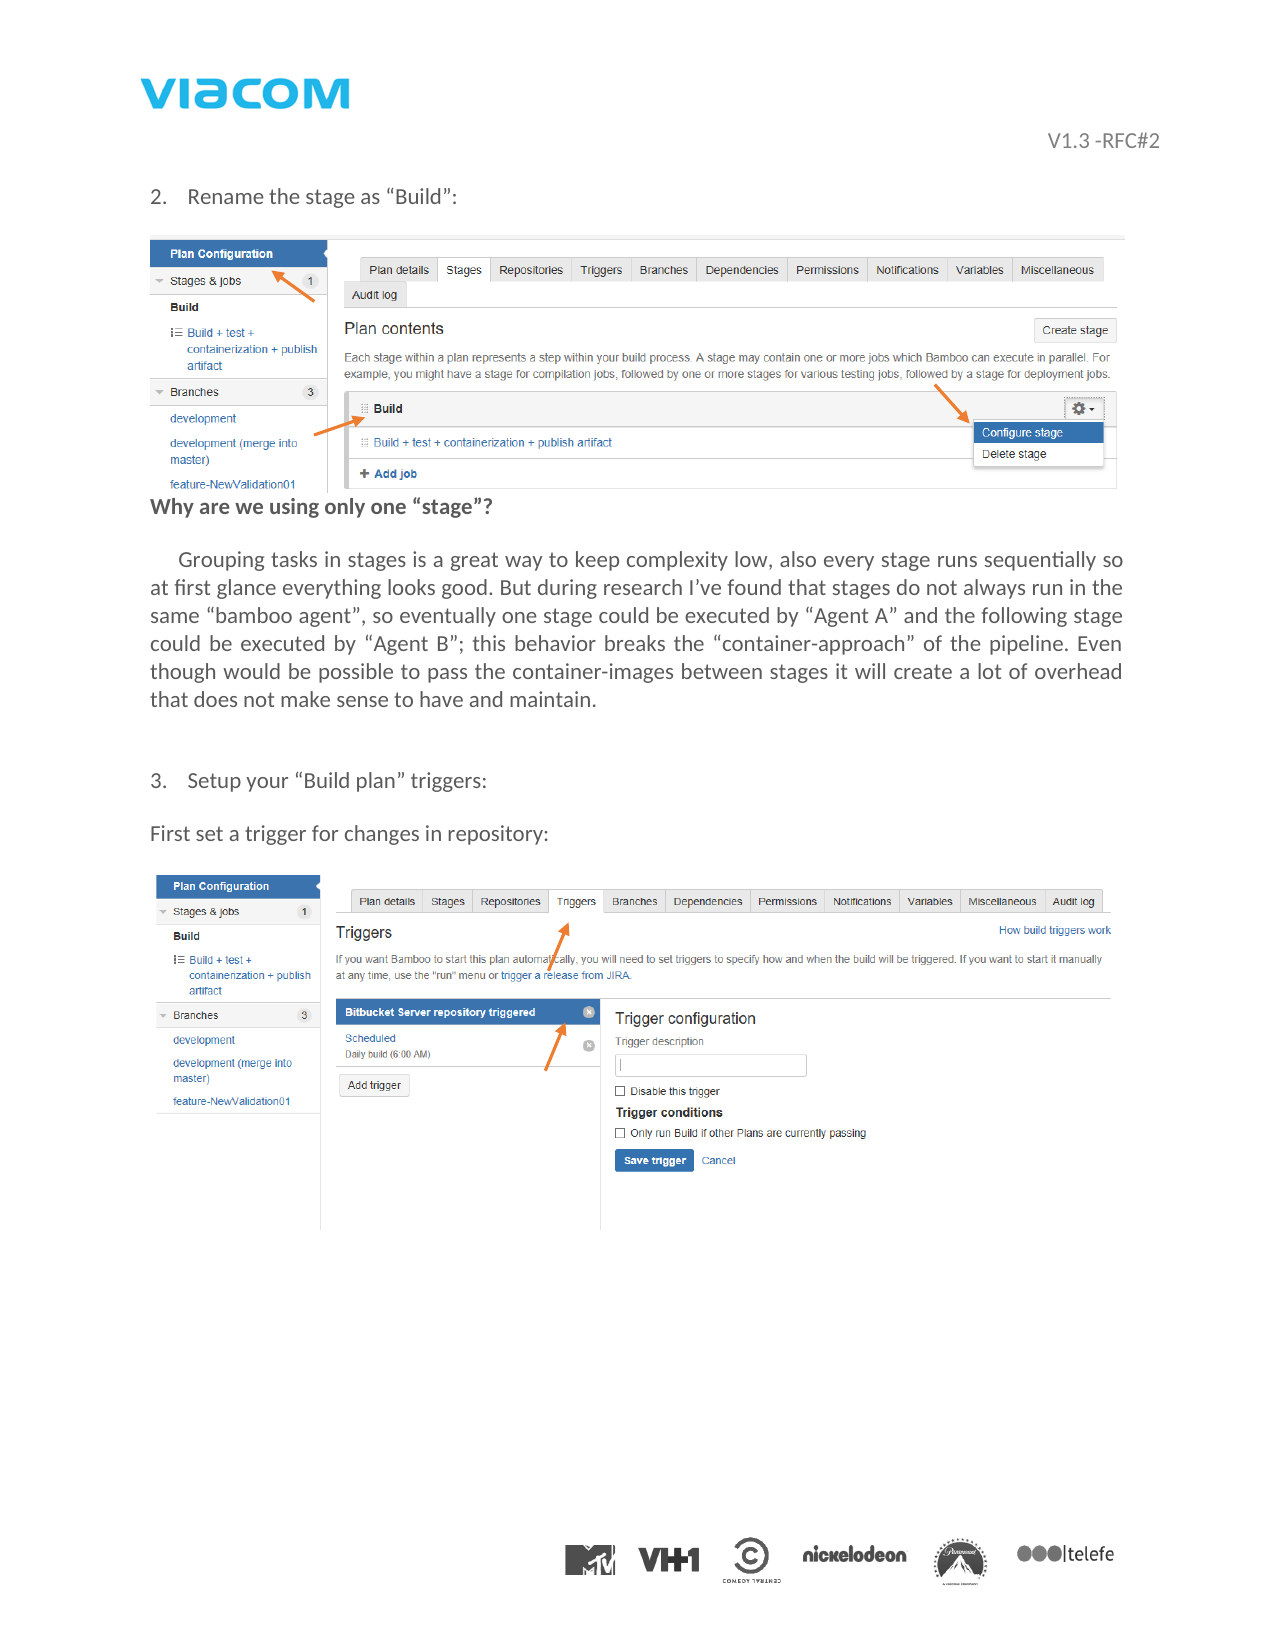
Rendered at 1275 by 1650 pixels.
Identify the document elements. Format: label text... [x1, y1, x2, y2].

picture [156, 875, 1119, 1230]
picture [150, 235, 1125, 493]
picture [803, 1545, 908, 1562]
picture [140, 75, 350, 110]
picture [930, 1530, 993, 1590]
picture [1015, 1545, 1114, 1562]
text Grouping tasks in stages is a great way to keep complexity low, also every stage runs sequentially so at first glance everything looks good. But during research I’ve found that stages do not always run in the same “bamboo agent”, so eventually one stage could be executed by “Agent A” and the following stage could be executed by “Agent B”; this behavior breaks the “container-approach” of the pipeline. Even though would be possible to pass the container-images between stages it will create a lot of overhead that does not make sense to have and maintain. [150, 545, 1125, 713]
text First set a trigger for changes in repository: [150, 819, 1125, 847]
picture [565, 1545, 616, 1575]
list Rename the stage as “Build”: [150, 182, 1125, 211]
list Setup your “Build plan” triggers: [150, 766, 1125, 794]
text Why are we using only one “stage”? [150, 493, 1125, 520]
picture [722, 1537, 781, 1583]
picture [637, 1545, 701, 1575]
